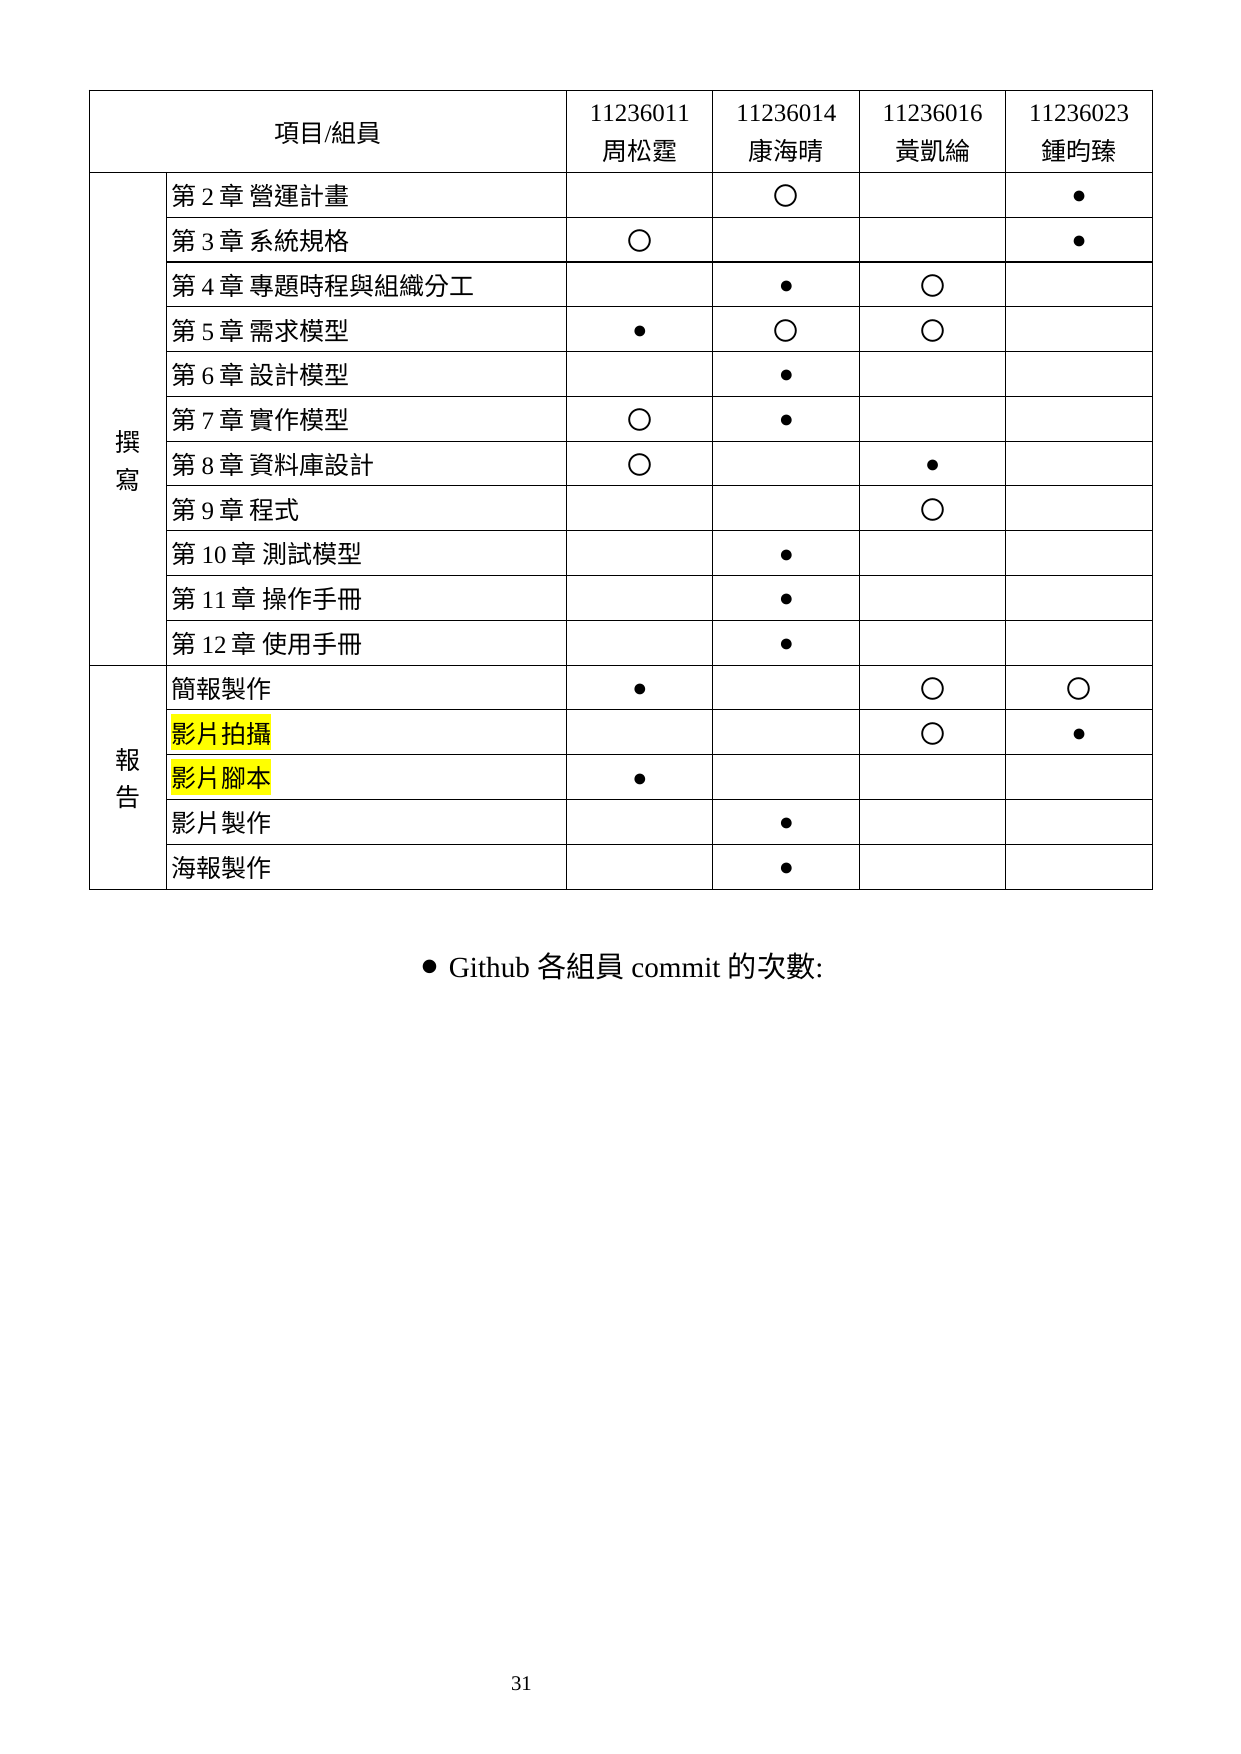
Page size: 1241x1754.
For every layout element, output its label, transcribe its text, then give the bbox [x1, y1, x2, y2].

table_cell [1006, 531, 1152, 575]
table_cell [567, 576, 712, 620]
table_cell 第8章 資料庫設計 [167, 442, 566, 485]
table_cell ● [713, 352, 859, 396]
table_cell 第10章 測試模型 [167, 531, 566, 575]
table_cell [713, 710, 859, 754]
table_header 11236011 周松霆 [567, 91, 712, 172]
table_cell 第5章 需求模型 [167, 307, 566, 351]
table_cell 〇 [713, 173, 859, 217]
table_cell ● [1006, 173, 1152, 217]
table_cell [860, 173, 1005, 217]
table_cell ● [567, 307, 712, 351]
table_cell 報 告 [90, 666, 166, 888]
table_cell [860, 621, 1005, 664]
table_cell ● [713, 800, 859, 844]
table_cell [1006, 576, 1152, 620]
table_cell ● [713, 576, 859, 620]
table_cell [567, 710, 712, 754]
table_cell [1006, 442, 1152, 485]
table_cell ● [713, 263, 859, 306]
table_cell [567, 486, 712, 530]
table_cell 〇 [567, 397, 712, 441]
table_cell ● [1006, 710, 1152, 754]
table_cell [567, 621, 712, 664]
table_cell [1006, 486, 1152, 530]
table_cell 簡報製作 [167, 666, 566, 709]
table_cell 影片腳本 [167, 755, 566, 799]
table_cell 第4章 專題時程與組織分工 [167, 263, 566, 306]
table_cell [1006, 621, 1152, 664]
table_cell 第9章 程式 [167, 486, 566, 530]
table_cell [1006, 263, 1152, 306]
table_cell ● [713, 845, 859, 888]
table_cell 〇 [1006, 666, 1152, 709]
table_cell 影片拍攝 [167, 710, 566, 754]
table_cell [713, 218, 859, 261]
table_cell 〇 [860, 486, 1005, 530]
table_cell 第3章 系統規格 [167, 218, 566, 261]
table_cell 〇 [567, 218, 712, 261]
table_cell [1006, 800, 1152, 844]
table_cell 影片製作 [167, 800, 566, 844]
table_cell [860, 397, 1005, 441]
table_cell [567, 263, 712, 306]
table_cell 第2章 營運計畫 [167, 173, 566, 217]
table_cell ● [713, 621, 859, 664]
table_cell [1006, 755, 1152, 799]
table_cell ● [1006, 218, 1152, 261]
table_cell ● [567, 666, 712, 709]
table_cell [860, 576, 1005, 620]
table_header 11236016 黃凱綸 [860, 91, 1005, 172]
table_cell 第12章 使用手冊 [167, 621, 566, 664]
table_cell [713, 442, 859, 485]
table_cell 〇 [860, 263, 1005, 306]
table_cell 第7章 實作模型 [167, 397, 566, 441]
table_cell 海報製作 [167, 845, 566, 888]
table_cell [567, 800, 712, 844]
table_cell [1006, 845, 1152, 888]
table_cell [713, 486, 859, 530]
table_cell [860, 800, 1005, 844]
table_cell 〇 [860, 307, 1005, 351]
table_cell 第11章 操作手冊 [167, 576, 566, 620]
table_cell [567, 845, 712, 888]
table_cell [567, 173, 712, 217]
table_cell 〇 [860, 666, 1005, 709]
table_cell ● [713, 531, 859, 575]
table_cell 〇 [567, 442, 712, 485]
table_cell ● [860, 442, 1005, 485]
table_cell [567, 531, 712, 575]
table_header 11236014 康海晴 [713, 91, 859, 172]
table_cell [860, 845, 1005, 888]
table_cell [1006, 397, 1152, 441]
table_cell [860, 755, 1005, 799]
text ⚫ Github 各組員 commit 的次數: [89, 927, 1152, 1002]
table_cell [860, 352, 1005, 396]
table_cell [567, 352, 712, 396]
table_header 項目/組員 [90, 91, 566, 172]
table_cell ● [713, 397, 859, 441]
table_cell 〇 [713, 307, 859, 351]
table_cell [713, 666, 859, 709]
table_cell 第6章 設計模型 [167, 352, 566, 396]
table_cell [860, 531, 1005, 575]
table_cell [713, 755, 859, 799]
table_cell [860, 218, 1005, 261]
table_cell [1006, 307, 1152, 351]
table_cell ● [567, 755, 712, 799]
table_cell 〇 [860, 710, 1005, 754]
table_header 11236023 鍾昀臻 [1006, 91, 1152, 172]
table_cell [1006, 352, 1152, 396]
